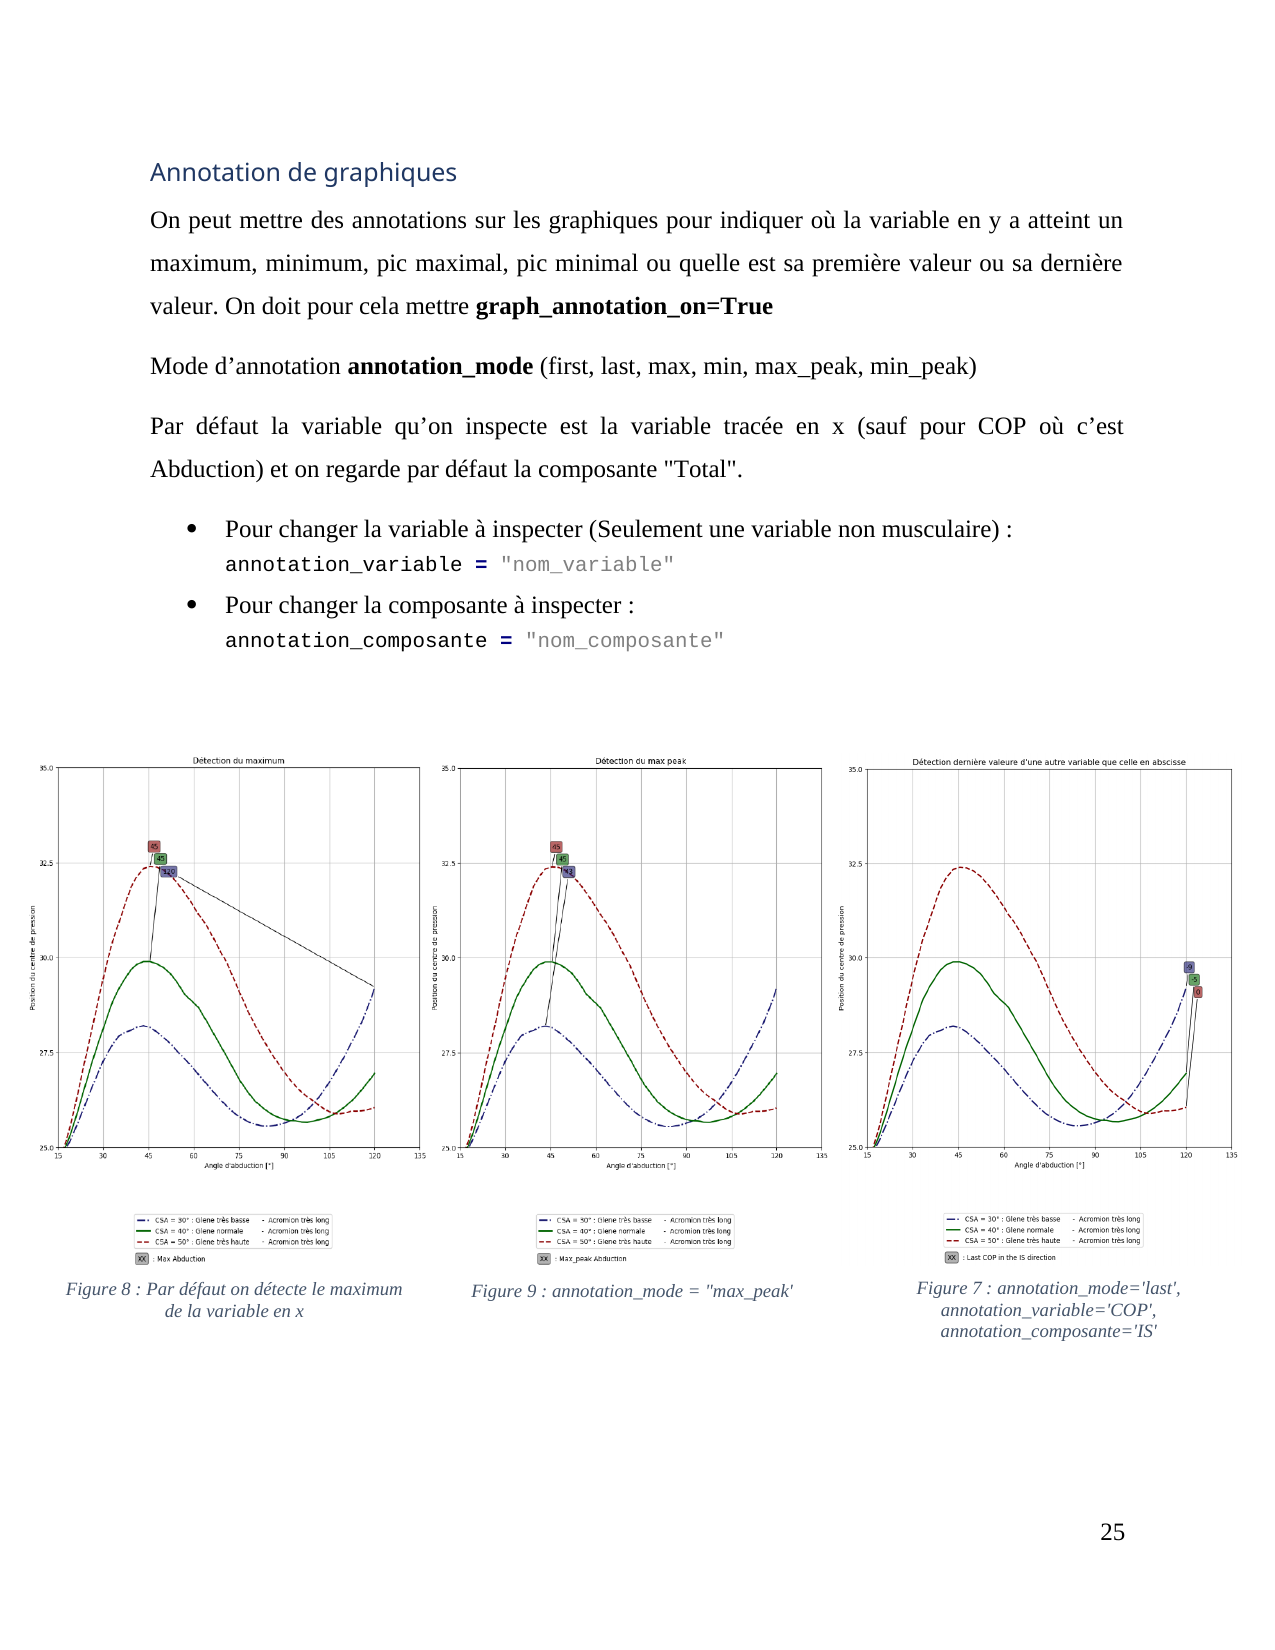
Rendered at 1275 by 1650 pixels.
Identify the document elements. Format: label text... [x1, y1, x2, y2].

list Pour changer la composante à inspecter : annotation_composante = "nom_composante" [187, 590, 1125, 654]
text On peut mettre des annotations sur les graphiques pour indiquer où la variable en y a atteint un maximum, minimum, pic maximal, pic minimal ou quelle est sa première valeur ou sa dernière valeur. On doit pour cela mettre graph_annotation_on=True [150, 205, 1125, 320]
picture [834, 753, 1242, 1266]
subtitle Annotation de graphiques [150, 154, 1125, 188]
list Pour changer la variable à inspecter (Seulement une variable non musculaire) : annotation_variable = "nom_variable" [187, 514, 1125, 578]
picture [25, 752, 832, 1267]
text Mode d’annotation annotation_mode (first, last, max, min, max_peak, min_peak) [150, 351, 1125, 380]
text Par défaut la variable qu’on inspecte est la variable tracée en x (sauf pour COP où c’est Abduction) et on regarde par défaut la composante "Total". [150, 411, 1125, 483]
